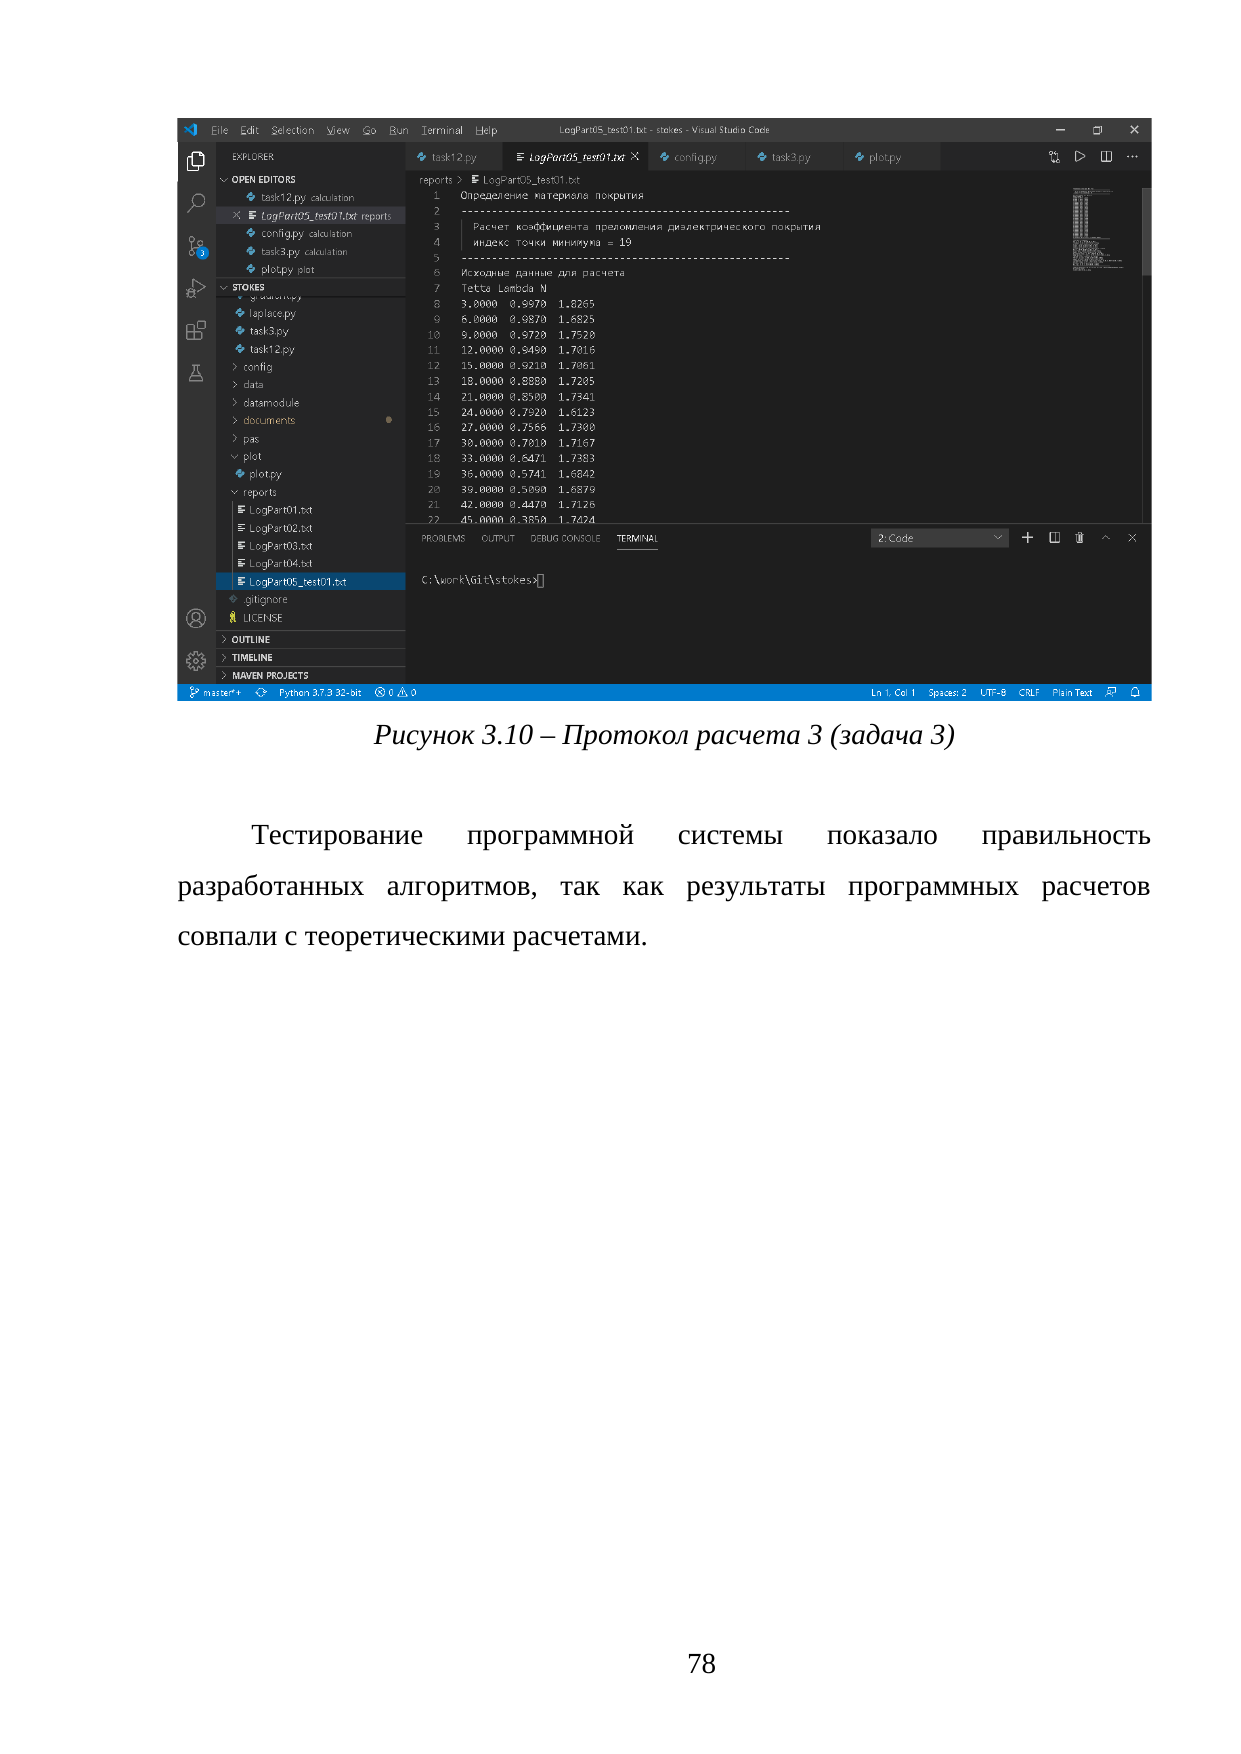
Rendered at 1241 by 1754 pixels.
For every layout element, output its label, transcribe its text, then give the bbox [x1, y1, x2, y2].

text Рисунок 3.10 – Протокол расчета 3 (задача 3) [177, 717, 1152, 750]
picture [177, 118, 1152, 701]
text Тестирование программной системы показало правильность разработанных алгоритмов, так как результаты программных расчетов совпали с теоретическими расчетами. [177, 817, 1152, 952]
